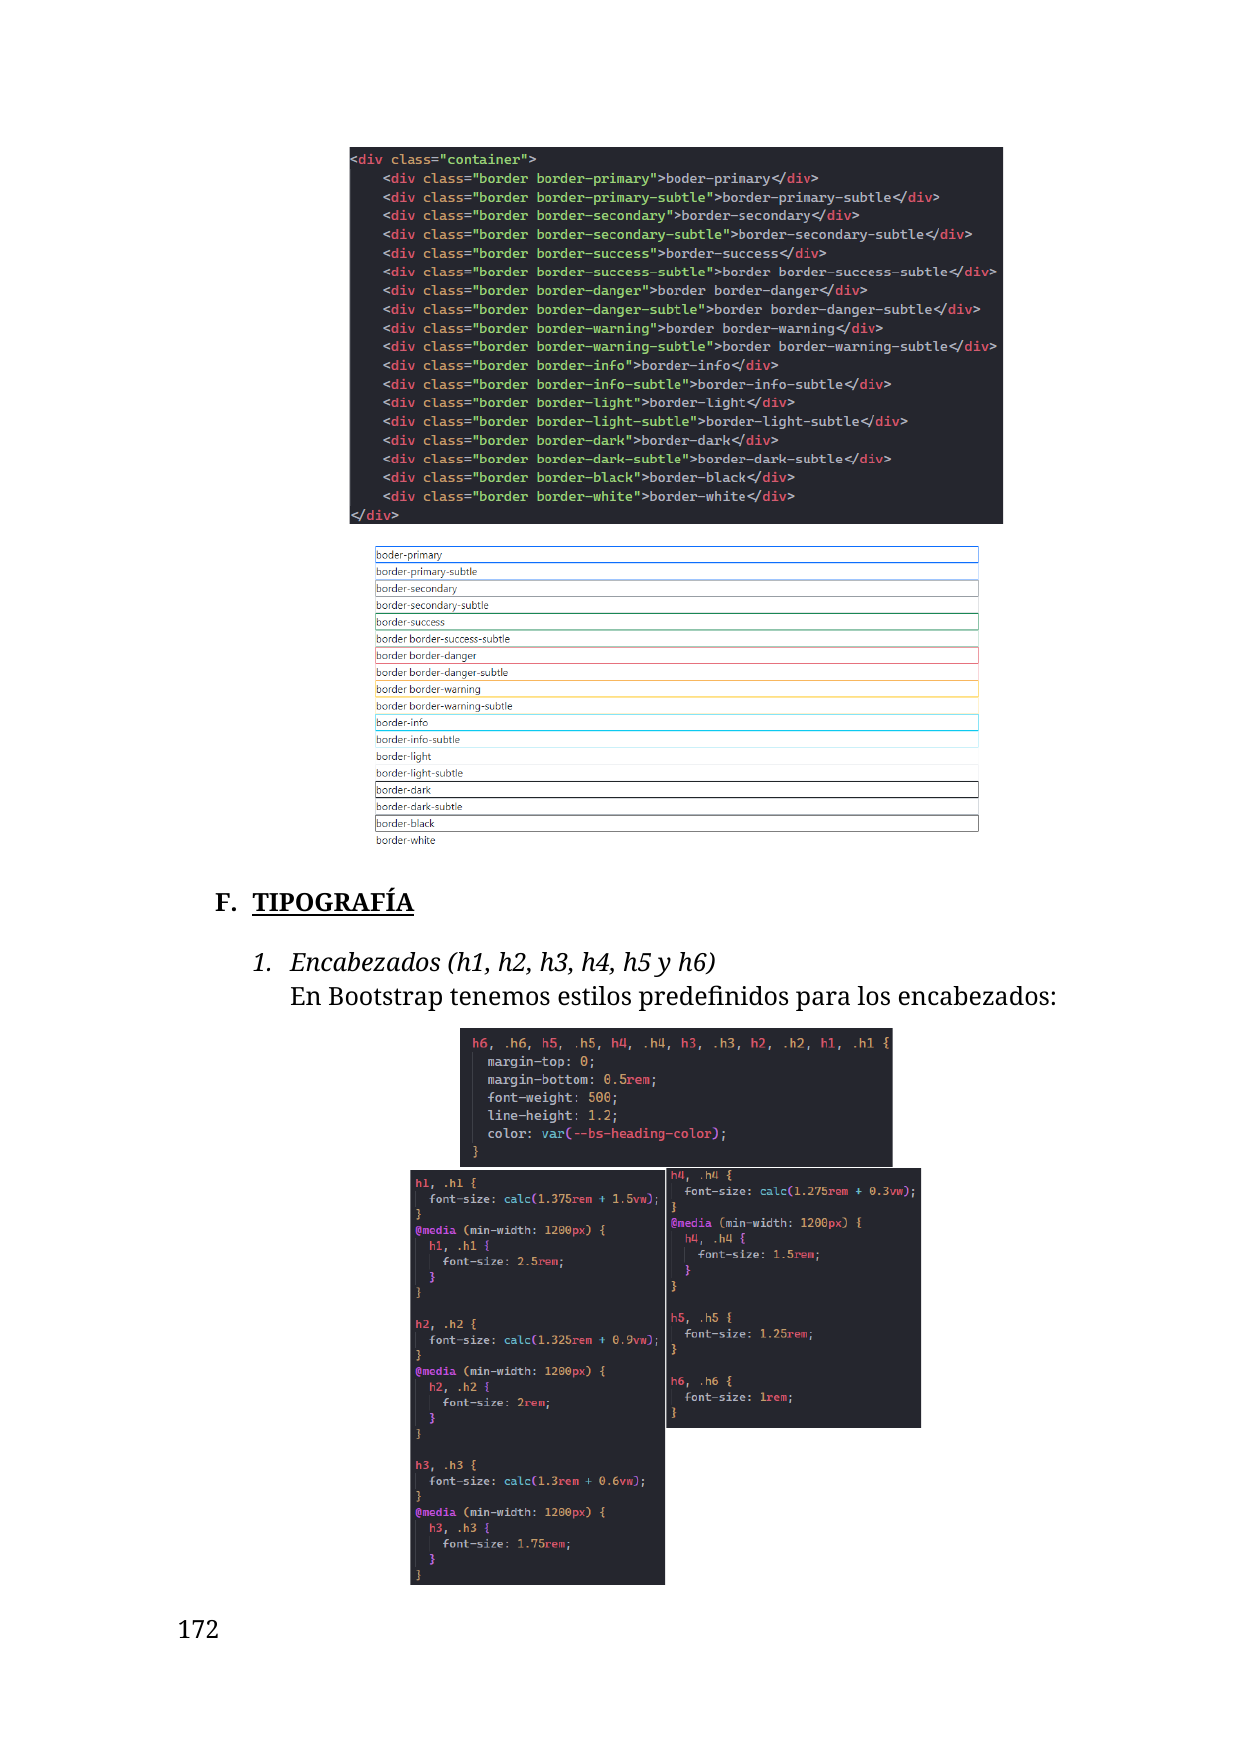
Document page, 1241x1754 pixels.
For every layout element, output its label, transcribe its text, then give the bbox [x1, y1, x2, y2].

picture [410, 1170, 665, 1585]
picture [460, 1028, 893, 1167]
text En Bootstrap tenemos estilos predefinidos para los encabezados: [290, 978, 1063, 1012]
picture [370, 540, 982, 848]
subtitle TIPOGRAFÍA [215, 885, 1063, 919]
picture [666, 1168, 922, 1428]
picture [349, 147, 1004, 524]
list Encabezados (h1, h2, h3, h4, h5 y h6) [252, 944, 1063, 978]
